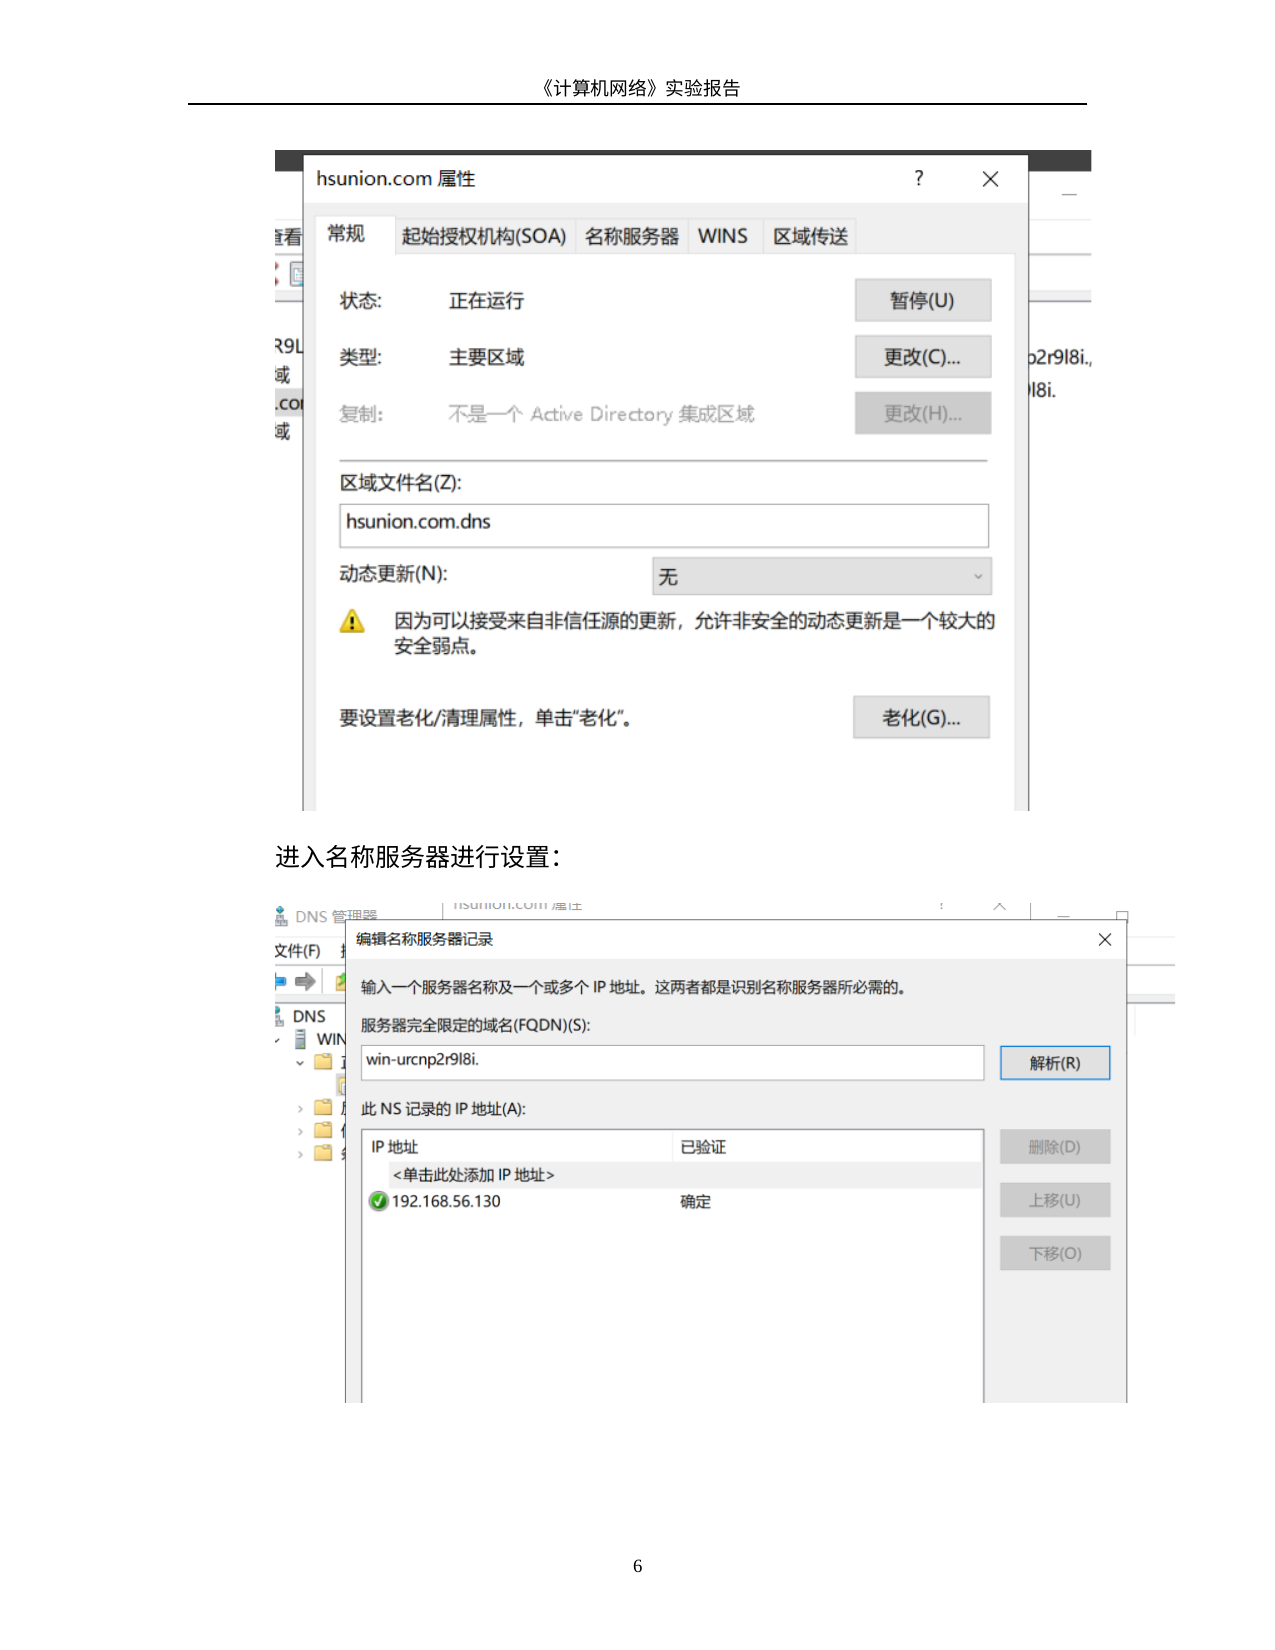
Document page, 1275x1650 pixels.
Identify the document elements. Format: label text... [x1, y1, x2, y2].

list 进入名称服务器进行设置： [275, 837, 1087, 873]
picture [275, 903, 1175, 1403]
picture [275, 150, 1092, 811]
